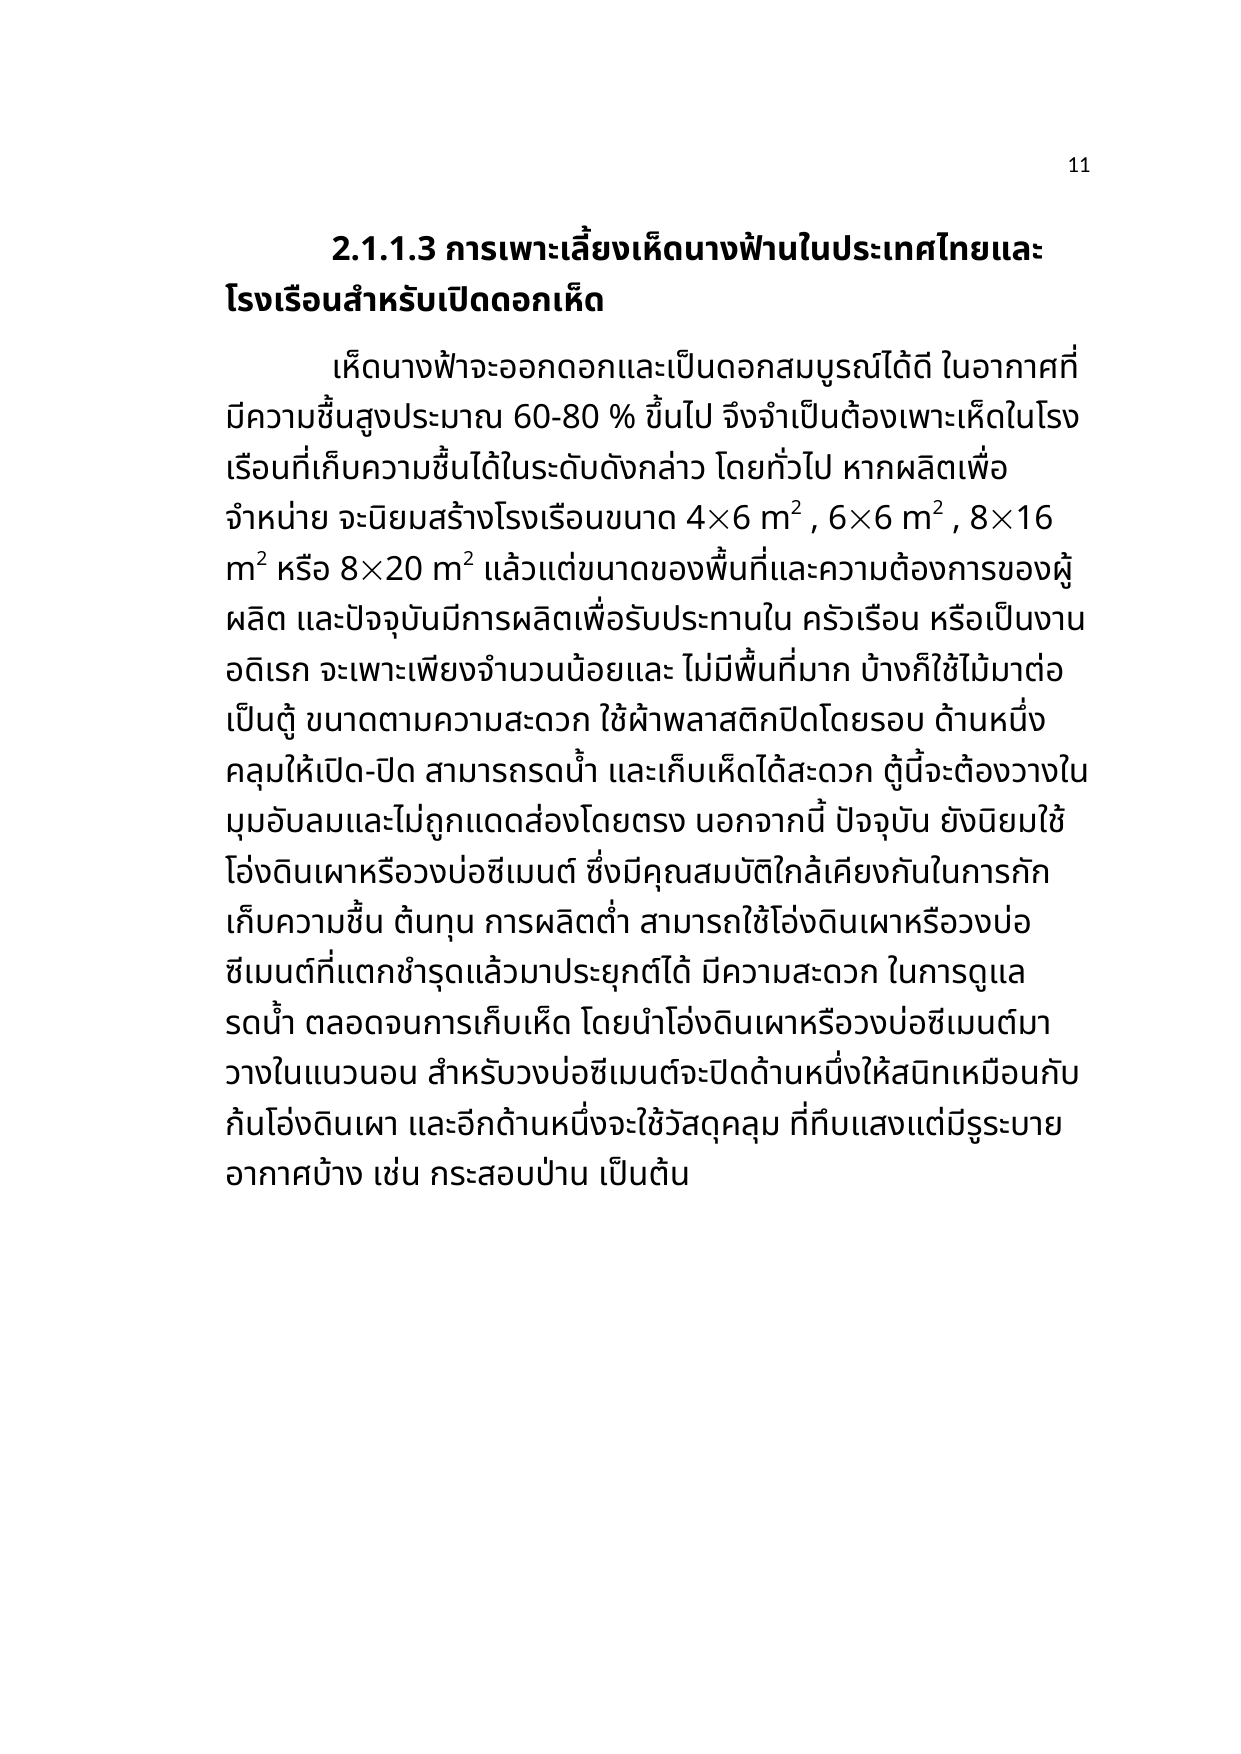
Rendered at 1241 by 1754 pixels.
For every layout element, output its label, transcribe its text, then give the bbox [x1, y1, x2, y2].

text 2.1.1.3 การเพาะเลี้ยงเห็ดนางฟ้านในประเทศไทยและโรงเรือนสำหรับเปิดดอกเห็ด [225, 225, 1090, 326]
text เห็ดนางฟ้าจะออกดอกและเป็นดอกสมบูรณ์ได้ดี ในอากาศที่มีความชื้นสูงประมาณ 60-80 % ขึ้นไป จึงจำเป็นต้องเพาะเห็ดในโรงเรือนที่เก็บความชื้นได้ในระดับดังกล่าว โดยทั่วไป หากผลิตเพื่อจำหน่าย จะนิยมสร้างโรงเรือนขนาด 46 m2 , 66 m2 , 816 m2 หรือ 820 m2 แล้วแต่ขนาดของพื้นที่และความต้องการของผู้ผลิต และปัจจุบันมีการผลิตเพื่อรับประทานใน ครัวเรือน หรือเป็นงานอดิเรก จะเพาะเพียงจำนวนน้อยและ ไม่มีพื้นที่มาก บ้างก็ใช้ไม้มาต่อเป็นตู้ ขนาดตามความสะดวก ใช้ผ้าพลาสติกปิดโดยรอบ ด้านหนึ่งคลุมให้เปิด-ปิด สามารถรดน้ำ และเก็บเห็ดได้สะดวก ตู้นี้จะต้องวางในมุมอับลมและไม่ถูกแดดส่องโดยตรง นอกจากนี้ ปัจจุบัน ยังนิยมใช้โอ่งดินเผาหรือวงบ่อซีเมนต์ ซึ่งมีคุณสมบัติใกล้เคียงกันในการกักเก็บความชื้น ต้นทุน การผลิตต่ำ สามารถใช้โอ่งดินเผาหรือวงบ่อซีเมนต์ที่แตกชำรุดแล้วมาประยุกต์ได้ มีความสะดวก ในการดูแล รดน้ำ ตลอดจนการเก็บเห็ด โดยนำโอ่งดินเผาหรือวงบ่อซีเมนต์มาวางในแนวนอน สำหรับวงบ่อซีเมนต์จะปิดด้านหนึ่งให้สนิทเหมือนกับก้นโอ่งดินเผา และอีกด้านหนึ่งจะใช้วัสดุคลุม ที่ทึบแสงแต่มีรูระบายอากาศบ้าง เช่น กระสอบป่าน เป็นต้น [225, 343, 1090, 1201]
